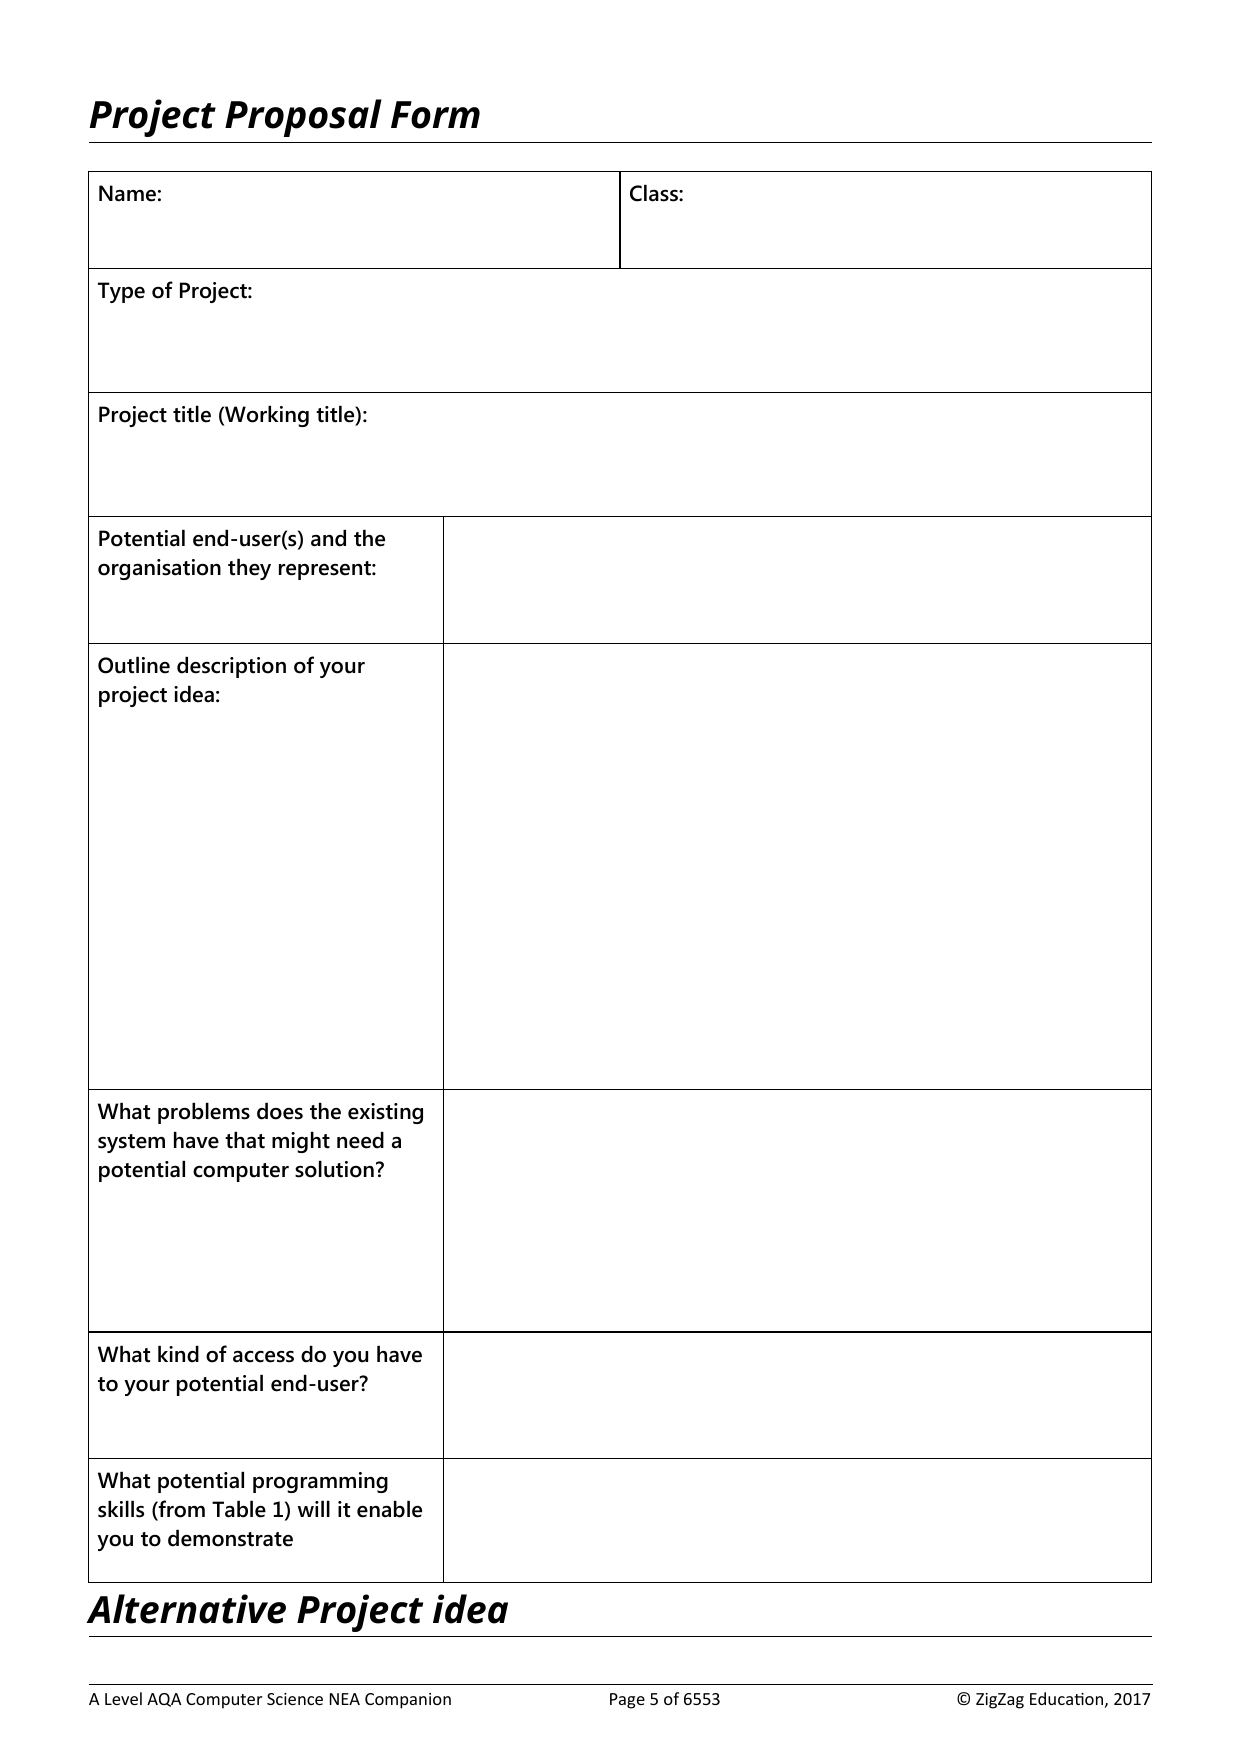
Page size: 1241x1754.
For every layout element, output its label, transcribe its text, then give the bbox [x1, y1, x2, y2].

table_cell What problems does the existing system have that might need a potential computer solution? [89, 1090, 443, 1331]
table_cell [444, 1090, 1151, 1331]
table_cell [444, 1459, 1151, 1582]
table_cell [444, 1333, 1151, 1458]
table_cell [444, 517, 1151, 643]
table_cell Potential end-user(s) and the organisation they represent: [89, 517, 443, 643]
table_cell Type of Project: [89, 269, 1151, 392]
table_cell Project title (Working title): [89, 393, 1151, 516]
table_cell [444, 644, 1151, 1089]
table_cell What kind of access do you have to your potential end-user? [89, 1333, 443, 1458]
table_header Name: [89, 172, 619, 268]
table_cell Outline description of your project idea: [89, 644, 443, 1089]
table_cell What potential programming skills (from Table 1) will it enable you to demonstrate [89, 1459, 443, 1582]
table_header Class: [621, 172, 1151, 268]
text Project Proposal Form [89, 89, 1152, 142]
text Alternative Project idea [89, 1583, 1152, 1636]
